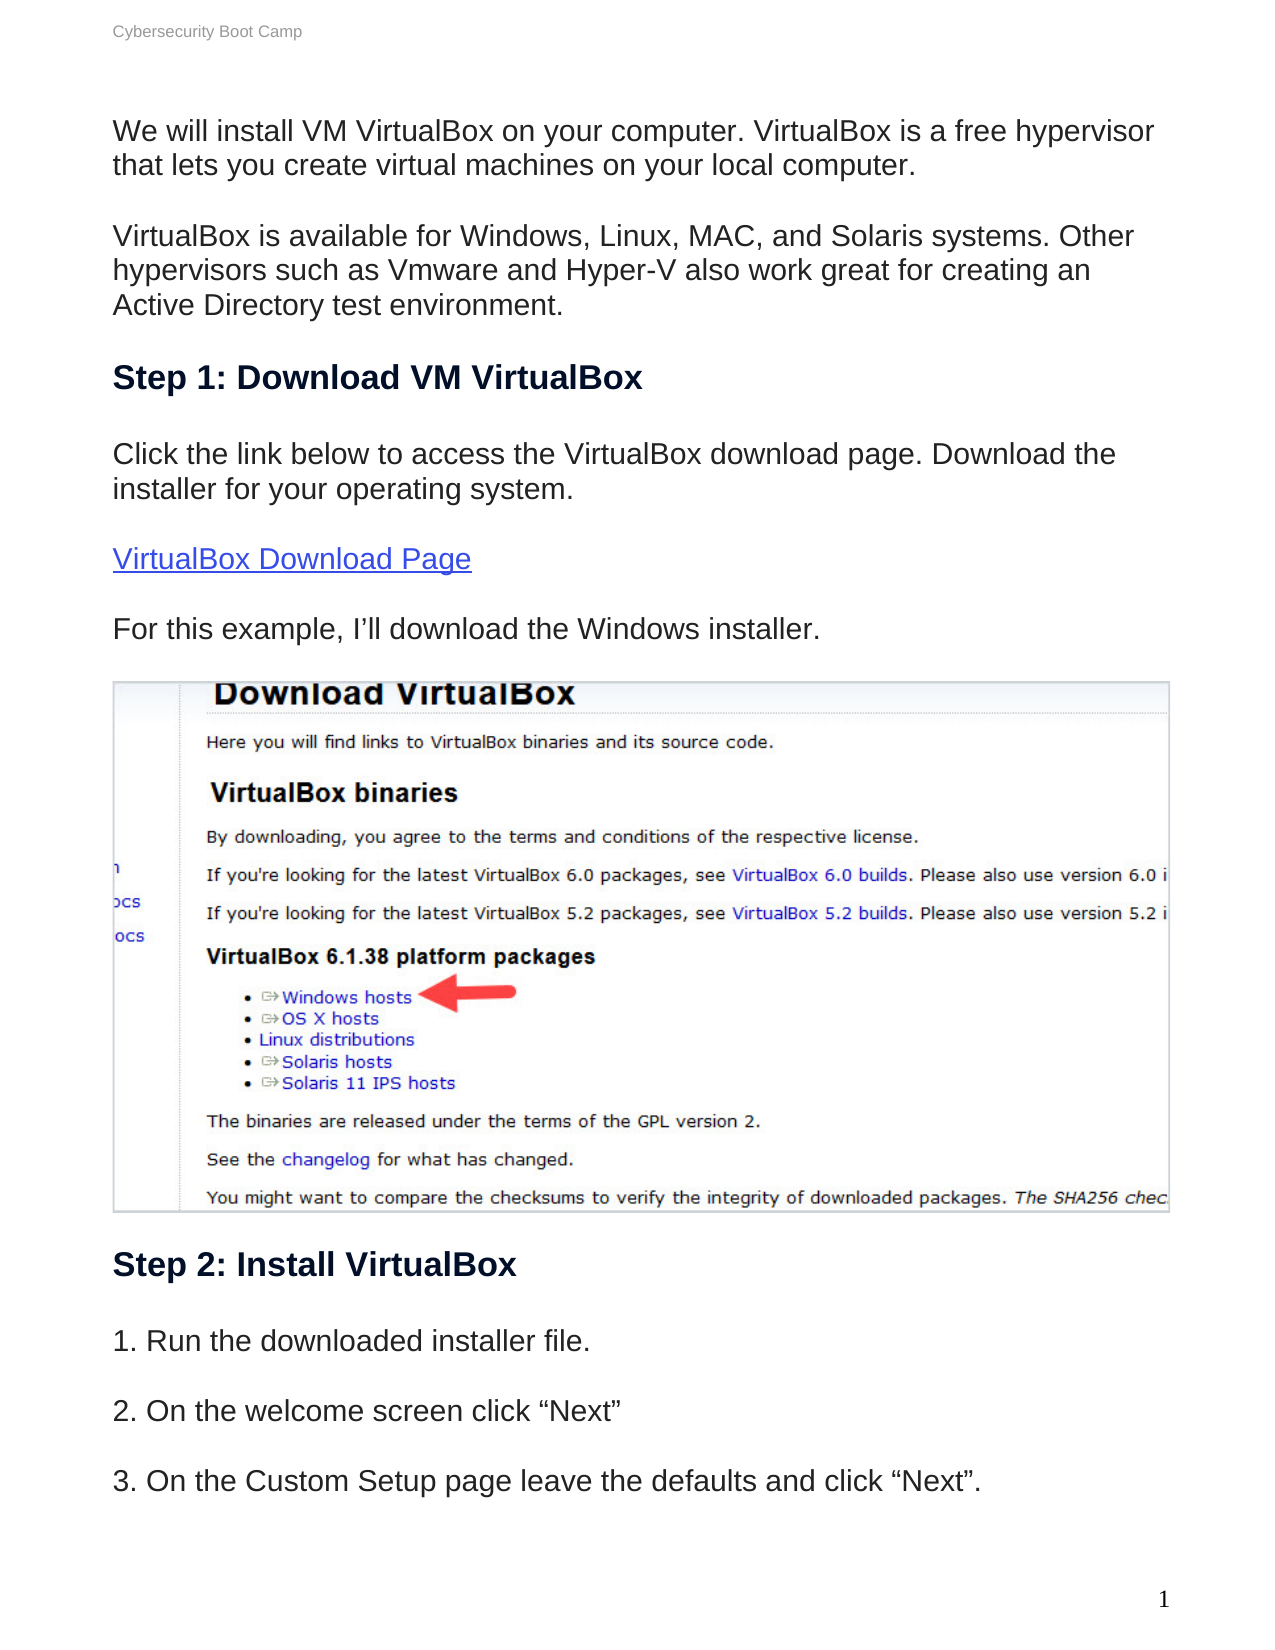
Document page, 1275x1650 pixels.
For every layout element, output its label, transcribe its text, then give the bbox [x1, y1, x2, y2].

text Click the link below to access the VirtualBox download page. Download the installer for your operating system. [112, 436, 1170, 506]
subtitle Step 1: Download VM VirtualBox [112, 357, 1170, 397]
picture [112, 681, 1171, 1213]
text 1. Run the downloaded installer file. [112, 1323, 1170, 1357]
text For this example, I’ll download the Windows installer. [112, 611, 1170, 646]
text We will install VM VirtualBox on your computer. VirtualBox is a free hypervisor that lets you create virtual machines on your local computer. [112, 112, 1170, 182]
text 3. On the Custom Setup page leave the defaults and click “Next”. [112, 1463, 1170, 1498]
text VirtualBox Download Page [112, 541, 1170, 576]
text 2. On the welcome screen click “Next” [112, 1393, 1170, 1428]
text VirtualBox is available for Windows, Linux, MAC, and Solaris systems. Other hypervisors such as Vmware and Hyper-V also work great for creating an Active Directory test environment. [112, 217, 1170, 322]
subtitle Step 2: Install VirtualBox [112, 1244, 1170, 1283]
